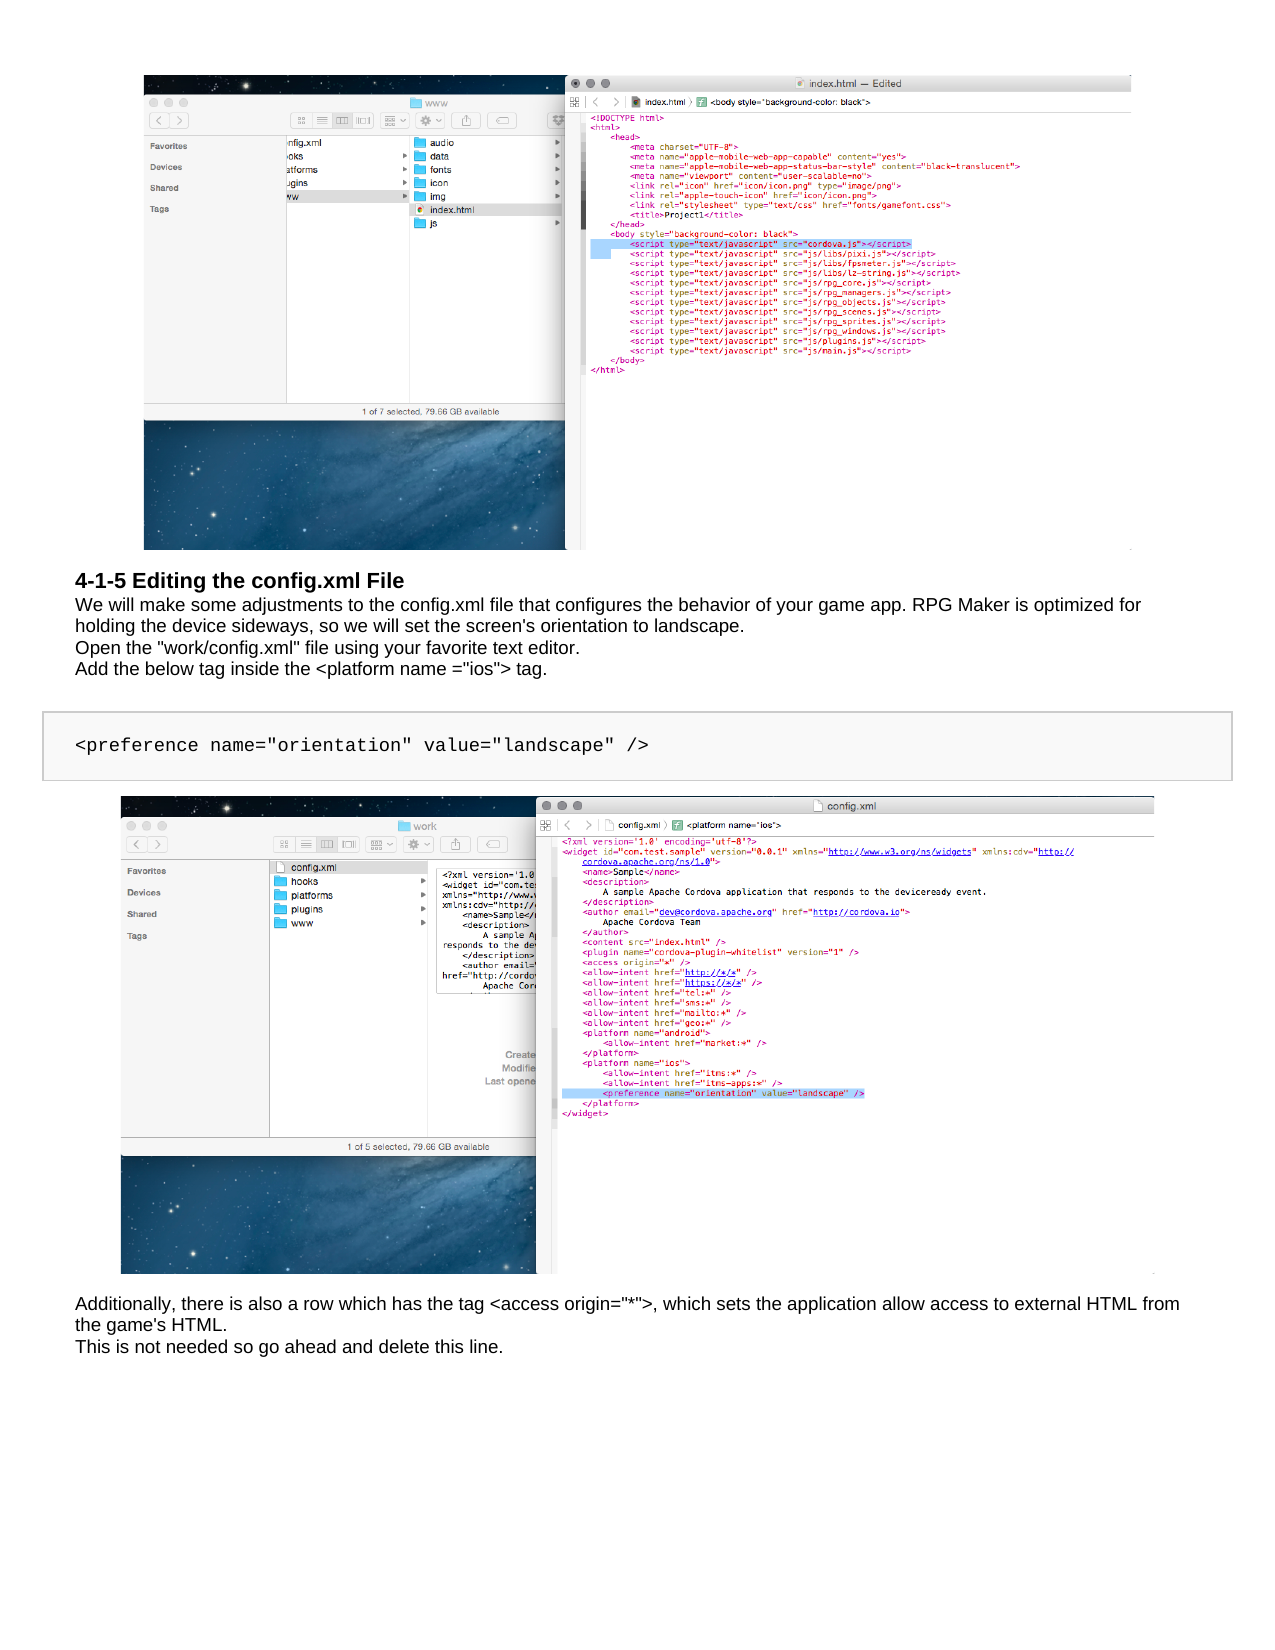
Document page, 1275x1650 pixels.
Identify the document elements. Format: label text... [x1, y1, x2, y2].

subtitle 4-1-5 Editing the config.xml File [75, 568, 1200, 593]
text Additionally, there is also a row which has the tag <access origin="*">, which sets the application allow access to external HTML from the game's HTML. This is not needed so go ahead and delete this line. [75, 1292, 1200, 1357]
text <preference name="orientation" value="landscape" /> [44, 713, 1231, 780]
text We will make some adjustments to the config.xml file that configures the behavior of your game app. RPG Maker is optimized for holding the device sideways, so we will set the screen's orientation to landscape. Open the "work/config.xml" file using your favorite text editor. Add the below tag inside the <platform name ="ios"> tag. [75, 593, 1200, 680]
picture [143, 75, 1132, 550]
picture [120, 796, 1155, 1274]
